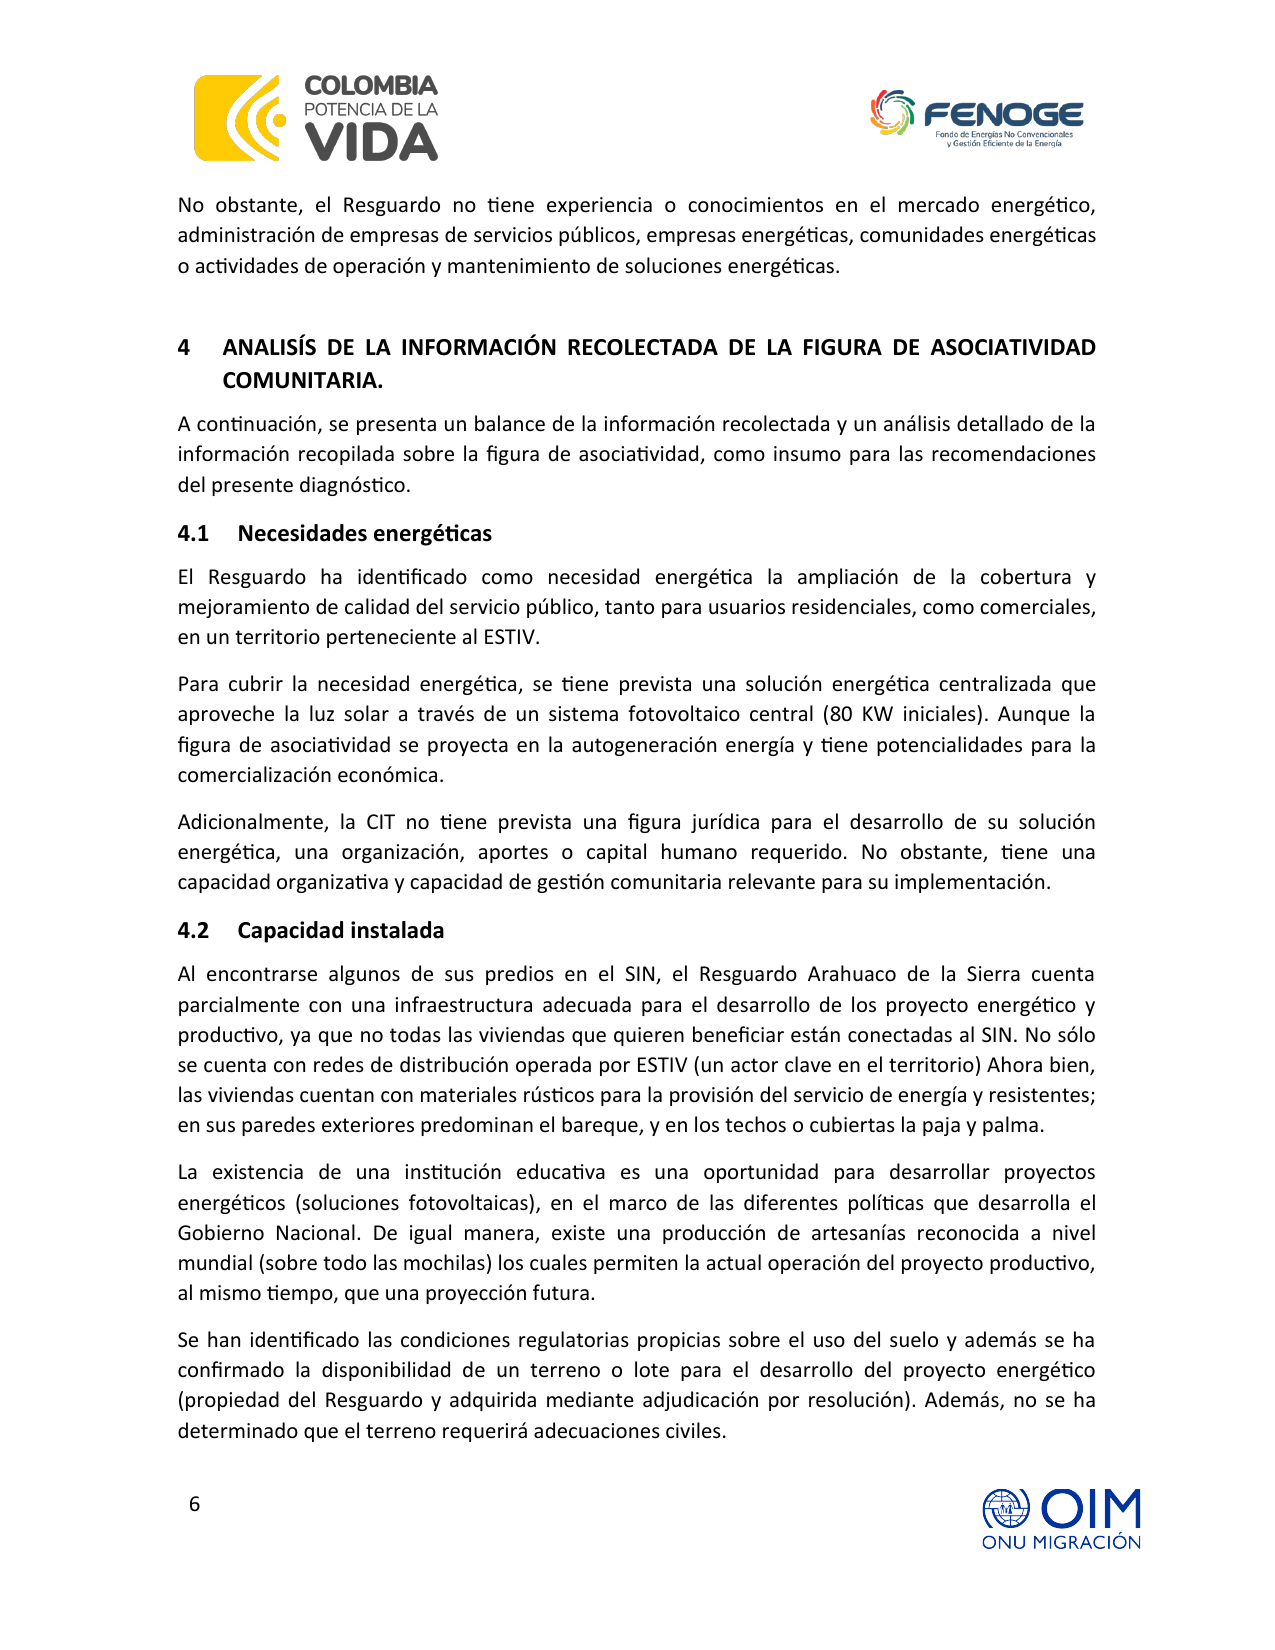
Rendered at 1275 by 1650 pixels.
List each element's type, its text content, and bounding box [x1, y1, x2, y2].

text Se han identificado las condiciones regulatorias propicias sobre el uso del suelo y además se ha confirmado la disponibilidad de un terreno o lote para el desarrollo del proyecto energético (propiedad del Resguardo y adquirida mediante adjudicación por resolución). Además, no se ha determinado que el terreno requerirá adecuaciones civiles. [177, 1325, 1098, 1444]
subtitle Capacidad instalada [177, 914, 1098, 945]
subtitle ANALISÍS DE LA INFORMACIÓN RECOLECTADA DE LA FIGURA DE ASOCIATIVIDAD COMUNITARIA. [177, 331, 1098, 394]
text El Resguardo ha identificado como necesidad energética la ampliación de la cobertura y mejoramiento de calidad del servicio público, tanto para usuarios residenciales, como comerciales, en un territorio perteneciente al ESTIV. [177, 562, 1098, 651]
picture [188, 73, 444, 163]
text A continuación, se presenta un balance de la información recolectada y un análisis detallado de la información recopilada sobre la figura de asociatividad, como insumo para las recomendaciones del presente diagnóstico. [177, 409, 1098, 498]
text No obstante, el Resguardo no tiene experiencia o conocimientos en el mercado energético, administración de empresas de servicios públicos, empresas energéticas, comunidades energéticas o actividades de operación y mantenimiento de soluciones energéticas. [177, 190, 1098, 279]
picture [869, 88, 1086, 148]
subtitle Necesidades energéticas [177, 517, 1098, 547]
text La existencia de una institución educativa es una oportunidad para desarrollar proyectos energéticos (soluciones fotovoltaicas), en el marco de las diferentes políticas que desarrolla el Gobierno Nacional. De igual manera, existe una producción de artesanías reconocida a nivel mundial (sobre todo las mochilas) los cuales permiten la actual operación del proyecto productivo, al mismo tiempo, que una proyección futura. [177, 1157, 1098, 1306]
text Para cubrir la necesidad energética, se tiene prevista una solución energética centralizada que aproveche la luz solar a través de un sistema fotovoltaico central (80 KW iniciales). Aunque la figura de asociatividad se proyecta en la autogeneración energía y tiene potencialidades para la comercialización económica. [177, 669, 1098, 788]
text Adicionalmente, la CIT no tiene prevista una figura jurídica para el desarrollo de su solución energética, una organización, aportes o capital humano requerido. No obstante, tiene una capacidad organizativa y capacidad de gestión comunitaria relevante para su implementación. [177, 807, 1098, 895]
picture [982, 1489, 1141, 1549]
text Al encontrarse algunos de sus predios en el SIN, el Resguardo Arahuaco de la Sierra cuenta parcialmente con una infraestructura adecuada para el desarrollo de los proyecto energético y productivo, ya que no todas las viviendas que quieren beneficiar están conectadas al SIN. No sólo se cuenta con redes de distribución operada por ESTIV (un actor clave en el territorio) Ahora bien, las viviendas cuentan con materiales rústicos para la provisión del servicio de energía y resistentes; en sus paredes exteriores predominan el bareque, y en los techos o cubiertas la paja y palma. [177, 959, 1098, 1139]
